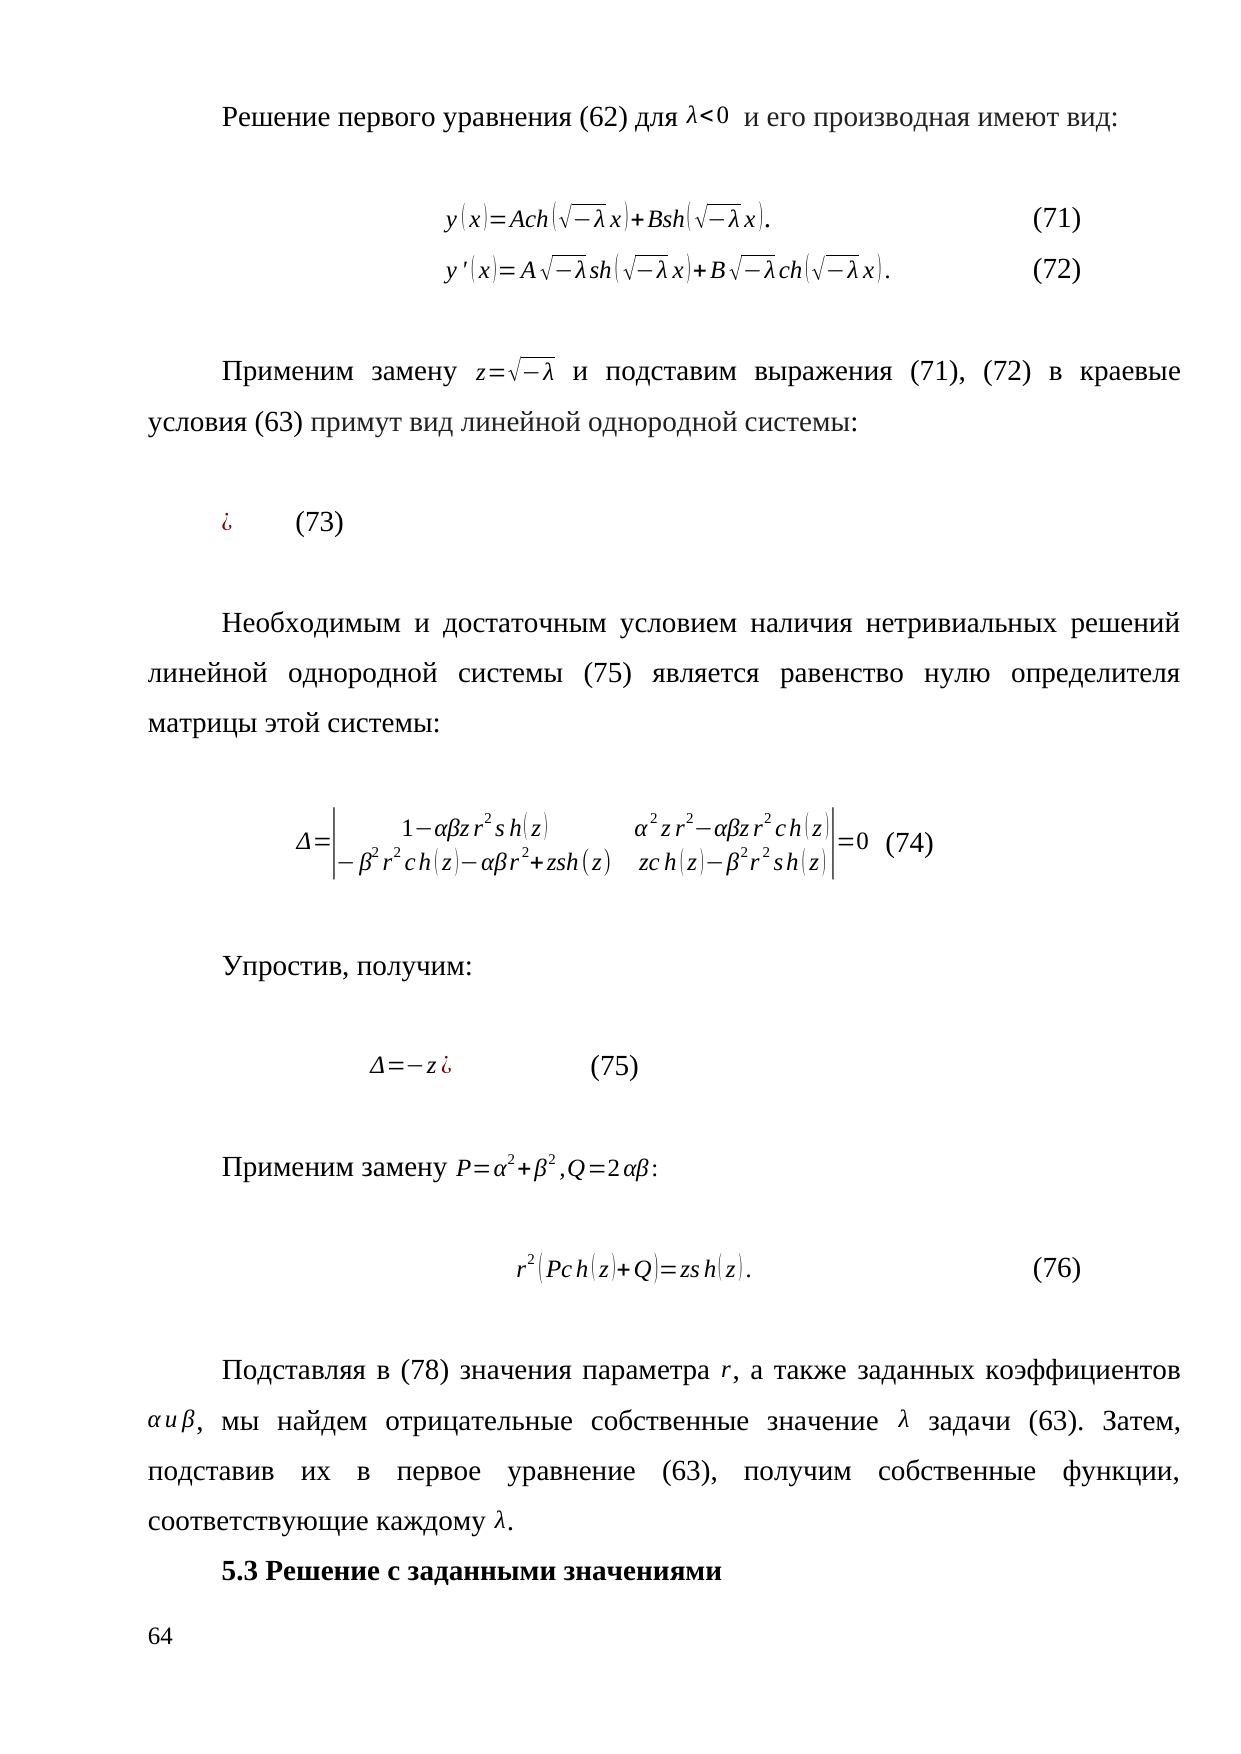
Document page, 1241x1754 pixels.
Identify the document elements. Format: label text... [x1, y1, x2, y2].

text (72) [369, 251, 1181, 286]
text 5.3 Решение с заданными значениями [148, 1553, 1181, 1587]
text Применим замену и подставим выражения (71), (72) в краевые условия (63) примут вид линейной однородной системы: [148, 353, 1181, 437]
text Решение первого уравнения (62) для и его производная имеют вид: [148, 99, 1181, 133]
text (74) [221, 806, 1181, 881]
text Подставляя в (78) значения параметра , а также заданных коэффициентов , мы найдем отрицательные собственные значение задачи (63). Затем, подставив их в первое уравнение (63), получим собственные функции, соответствующие каждому . [148, 1352, 1181, 1537]
text Упростив, получим: [148, 948, 1181, 981]
text Необходимым и достаточным условием наличия нетривиальных решений линейной однородной системы (75) является равенство нулю определителя матрицы этой системы: [148, 605, 1181, 739]
text Применим замену [148, 1149, 1181, 1183]
text (76) [443, 1250, 1181, 1285]
text . (71) [369, 200, 1181, 234]
text (75) [295, 1048, 1181, 1082]
text (73) [221, 504, 1181, 538]
